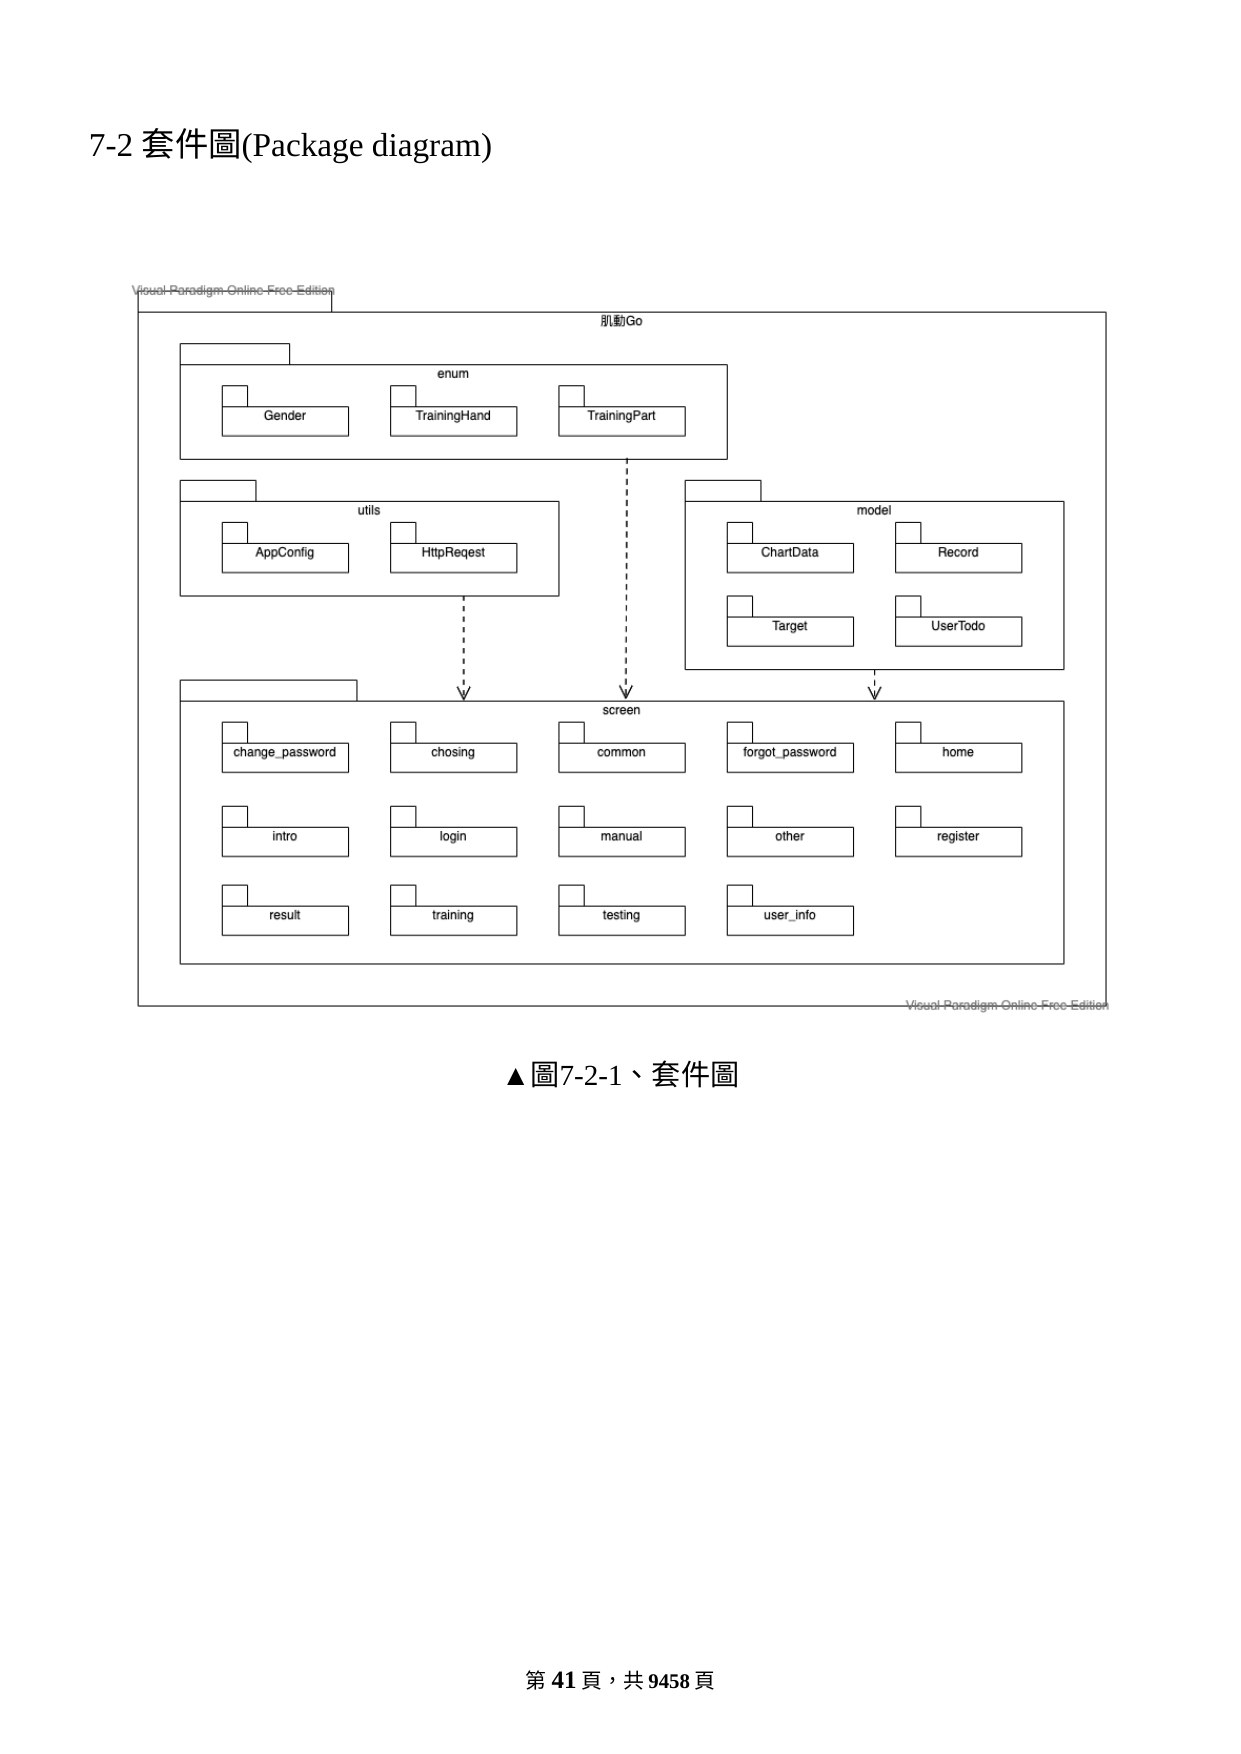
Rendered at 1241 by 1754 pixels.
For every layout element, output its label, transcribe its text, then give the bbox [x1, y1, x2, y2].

subtitle 套件圖(Package diagram) [89, 103, 1152, 182]
picture [126, 278, 1115, 1015]
